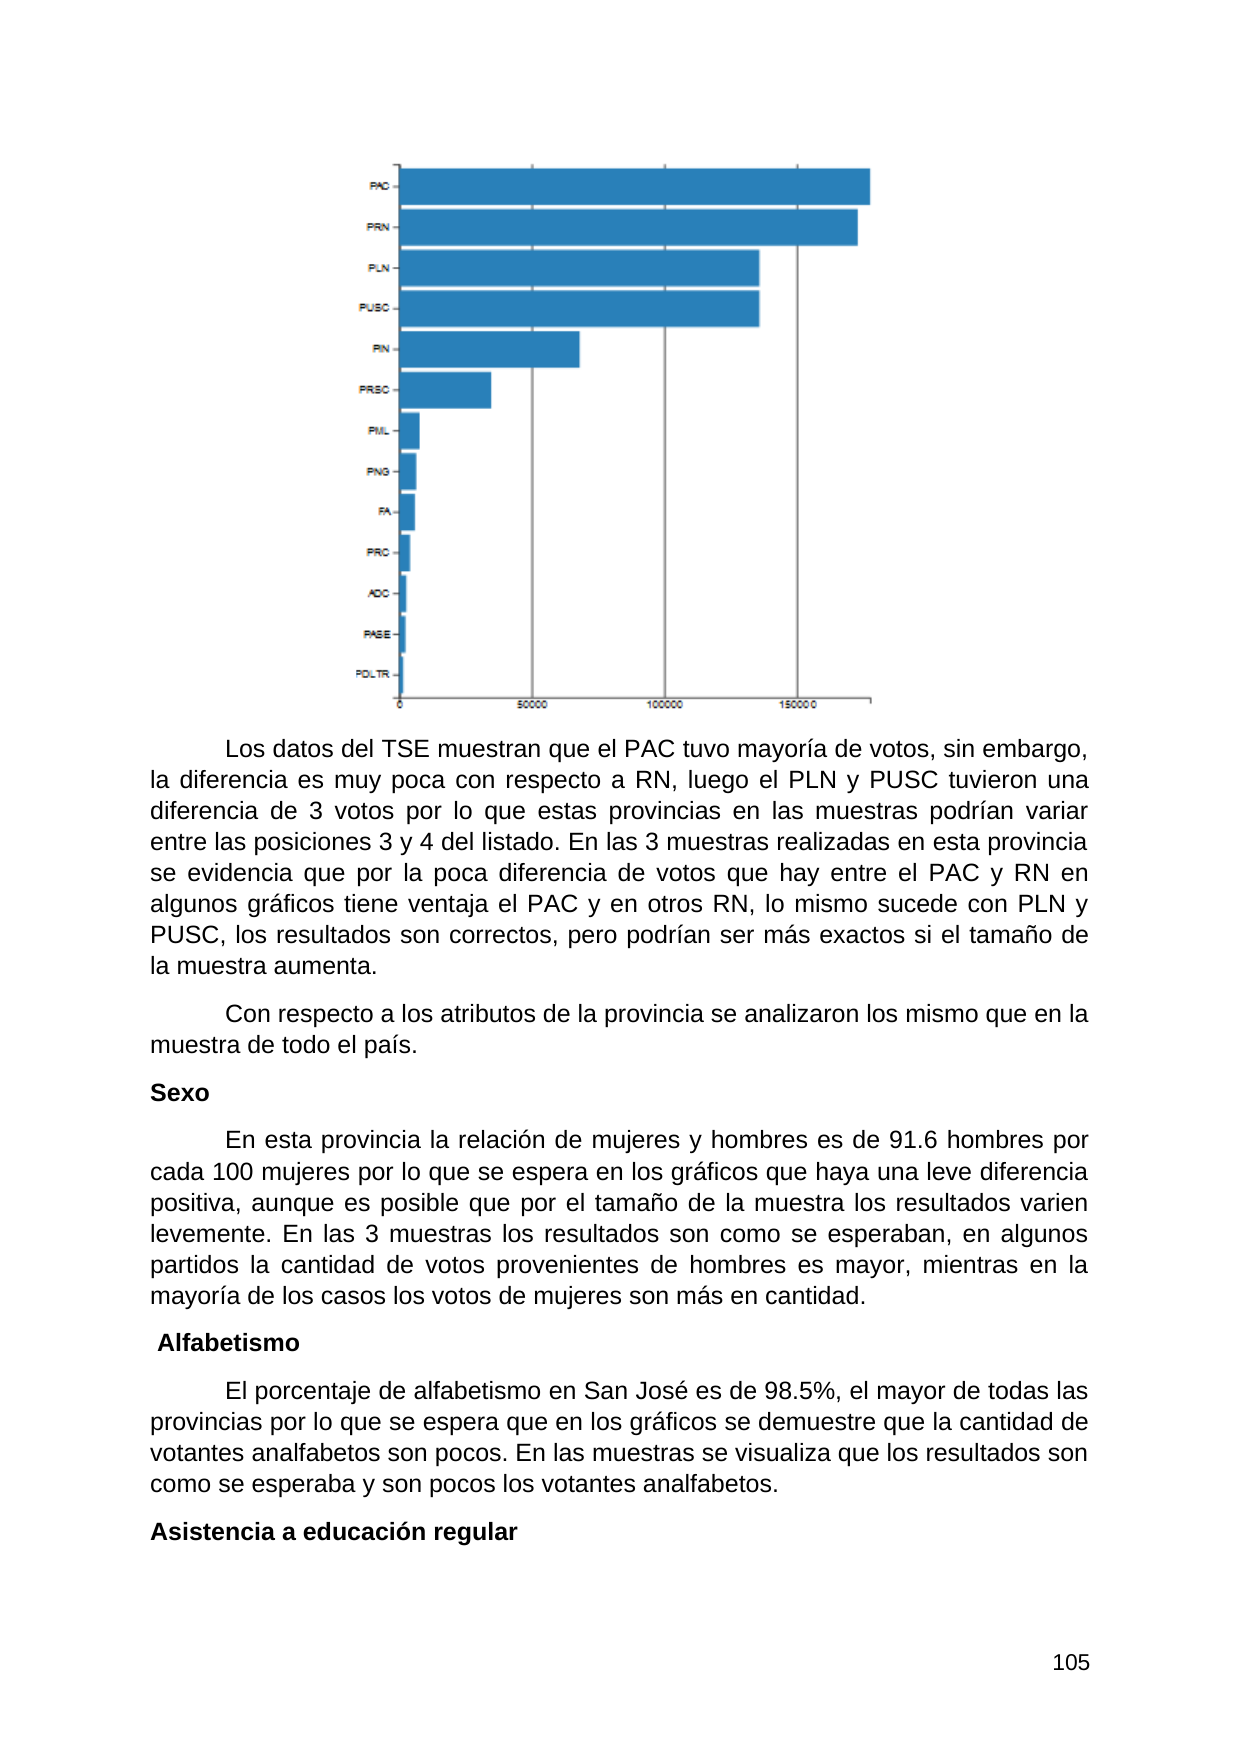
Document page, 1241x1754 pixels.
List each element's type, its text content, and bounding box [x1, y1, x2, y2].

text Con respecto a los atributos de la provincia se analizaron los mismo que en la muestra de todo el país. [150, 999, 1090, 1059]
text El porcentaje de alfabetismo en San José es de 98.5%, el mayor de todas las provincias por lo que se espera que en los gráficos se demuestre que la cantidad de votantes analfabetos son pocos. En las muestras se visualiza que los resultados son como se esperaba y son pocos los votantes analfabetos. [150, 1376, 1090, 1498]
text Los datos del TSE muestran que el PAC tuvo mayoría de votos, sin embargo, la diferencia es muy poca con respecto a RN, luego el PLN y PUSC tuvieron una diferencia de 3 votos por lo que estas provincias en las muestras podrían variar entre las posiciones 3 y 4 del listado. En las 3 muestras realizadas en esta provincia se evidencia que por la poca diferencia de votos que hay entre el PAC y RN en algunos gráficos tiene ventaja el PAC y en otros RN, lo mismo sucede con PLN y PUSC, los resultados son correctos, pero podrían ser más exactos si el tamaño de la muestra aumenta. [150, 734, 1090, 980]
picture [356, 150, 884, 716]
text En esta provincia la relación de mujeres y hombres es de 91.6 hombres por cada 100 mujeres por lo que se espera en los gráficos que haya una leve diferencia positiva, aunque es posible que por el tamaño de la muestra los resultados varien levemente. En las 3 muestras los resultados son como se esperaban, en algunos partidos la cantidad de votos provenientes de hombres es mayor, mientras en la mayoría de los casos los votos de mujeres son más en cantidad. [150, 1125, 1090, 1309]
text Alfabetismo [150, 1328, 1090, 1357]
text Sexo [150, 1078, 1090, 1106]
text Asistencia a educación regular [150, 1517, 1090, 1546]
